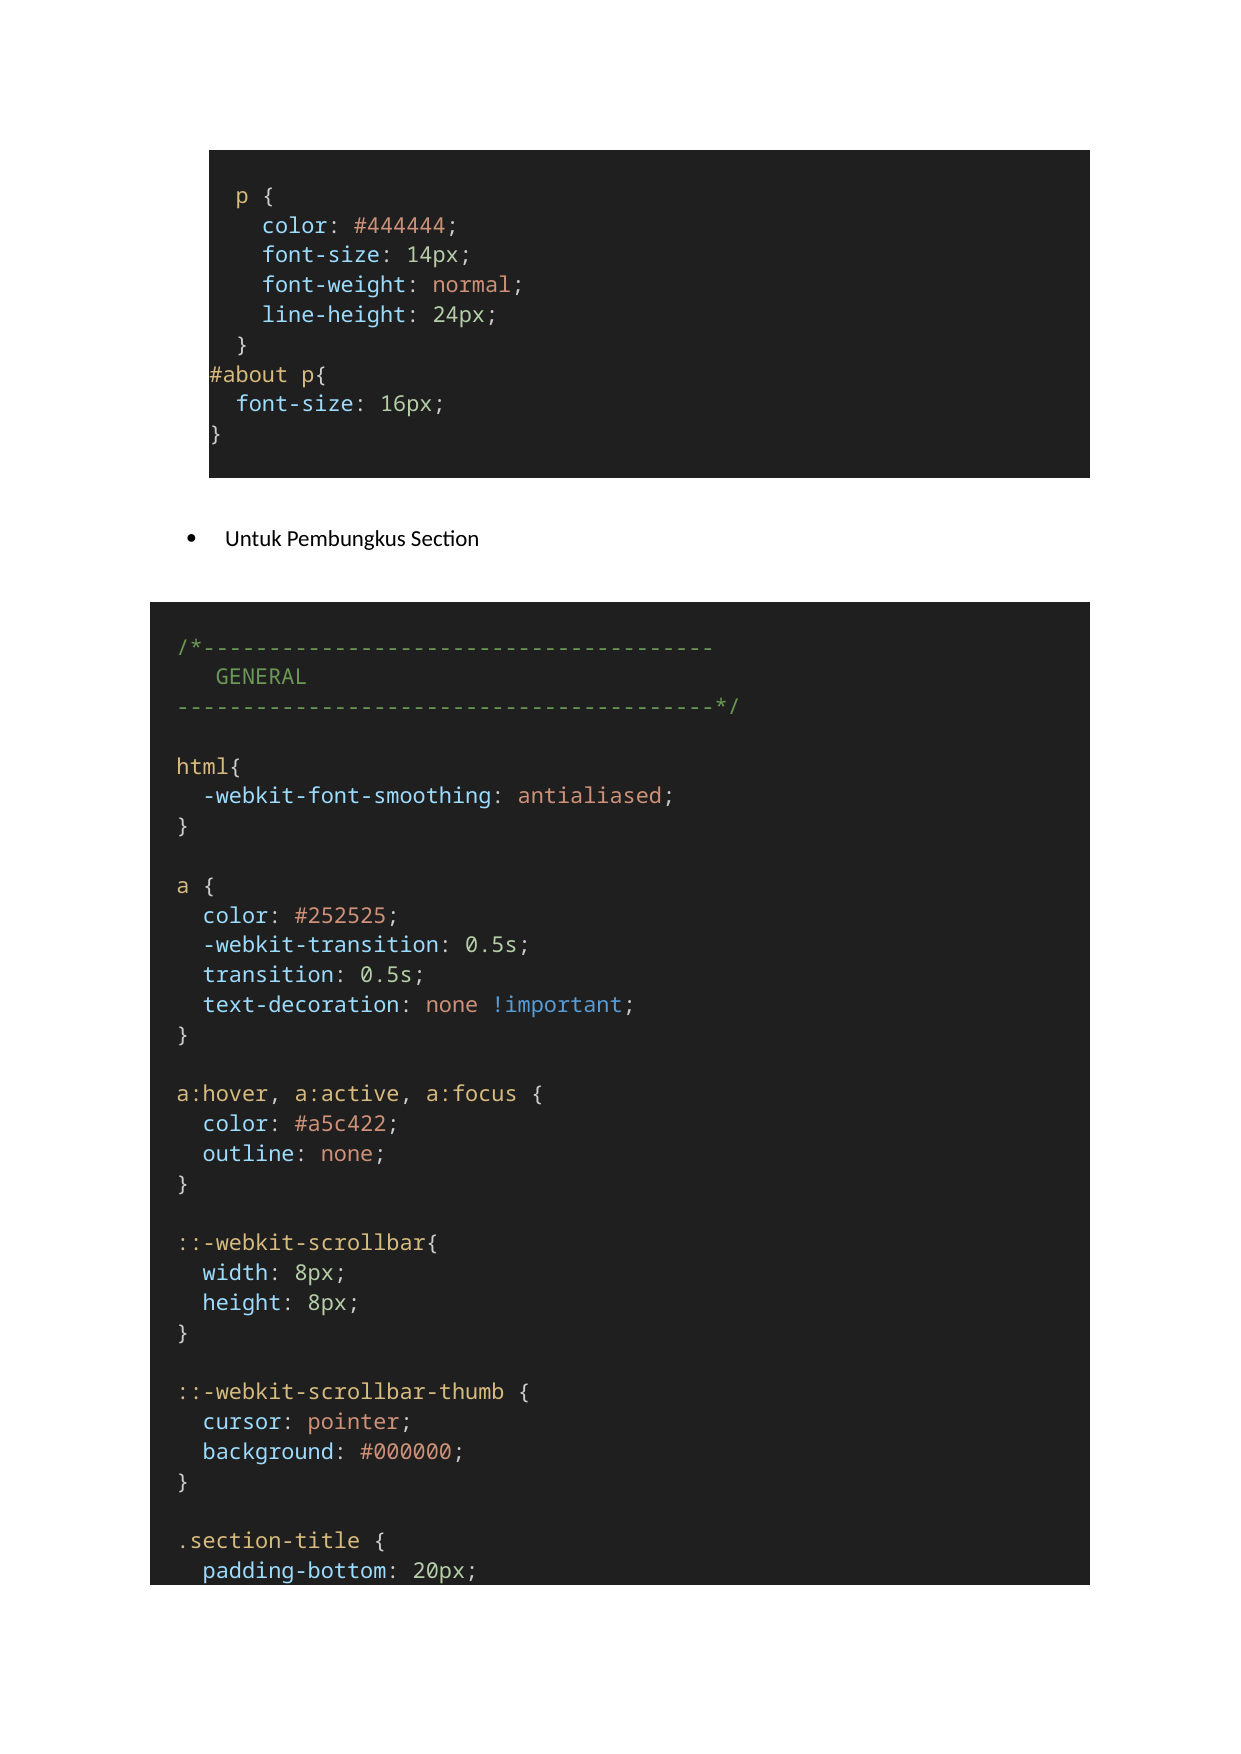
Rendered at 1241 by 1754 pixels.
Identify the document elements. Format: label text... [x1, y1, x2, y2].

text /*--------------------------------------- [150, 631, 1090, 661]
text font-size: 16px; [209, 388, 1090, 418]
text a:hover, a:active, a:focus { [150, 1078, 1090, 1108]
text line-height: 24px; [209, 299, 1090, 329]
text } [150, 1168, 1090, 1197]
text ::-webkit-scrollbar{ [150, 1227, 1090, 1257]
text } [150, 810, 1090, 840]
text } [150, 1019, 1090, 1048]
text -----------------------------------------*/ [150, 691, 1090, 721]
text -webkit-font-smoothing: antialiased; [150, 780, 1090, 810]
text } [150, 1466, 1090, 1495]
text } [150, 1317, 1090, 1346]
text color: #a5c422; [150, 1108, 1090, 1138]
text } [209, 418, 1090, 448]
list Untuk Pembungkus Section [187, 524, 1090, 553]
text outline: none; [150, 1138, 1090, 1168]
text cursor: pointer; [150, 1406, 1090, 1436]
text ::-webkit-scrollbar-thumb { [150, 1376, 1090, 1406]
text -webkit-transition: 0.5s; [150, 929, 1090, 959]
text #about p{ [209, 358, 1090, 388]
text .section-title { [150, 1525, 1090, 1555]
text background: #000000; [150, 1436, 1090, 1466]
text html{ [150, 751, 1090, 780]
text text-decoration: none !important; [150, 989, 1090, 1019]
text transition: 0.5s; [150, 959, 1090, 989]
text } [209, 329, 1090, 358]
text font-weight: normal; [209, 269, 1090, 299]
text color: #252525; [150, 899, 1090, 929]
text width: 8px; [150, 1257, 1090, 1287]
text padding-bottom: 20px; [150, 1555, 1090, 1585]
text a { [150, 870, 1090, 899]
text p { [209, 180, 1090, 209]
text color: #444444; [209, 209, 1090, 239]
text height: 8px; [150, 1287, 1090, 1317]
text font-size: 14px; [209, 239, 1090, 269]
text GENERAL [150, 661, 1090, 691]
